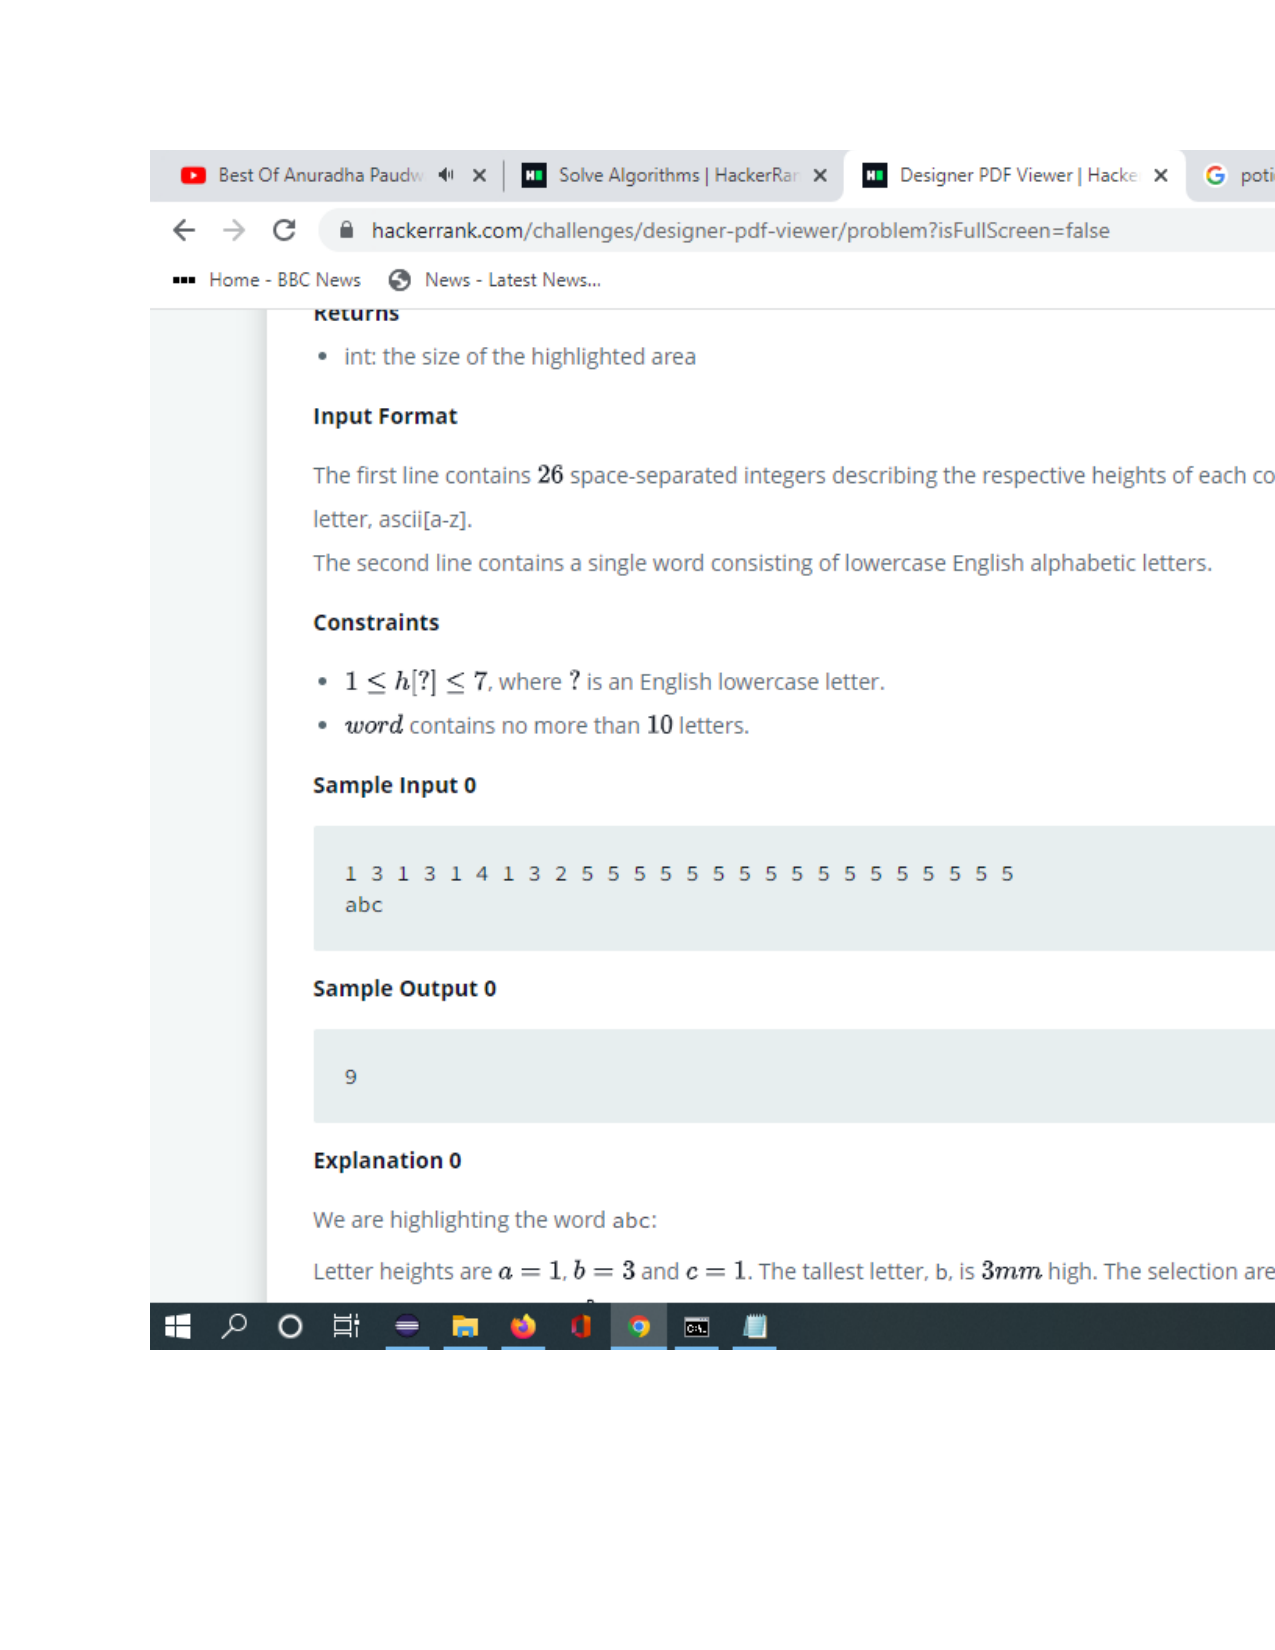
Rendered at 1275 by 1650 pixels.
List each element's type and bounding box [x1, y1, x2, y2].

picture [150, 150, 1275, 1350]
